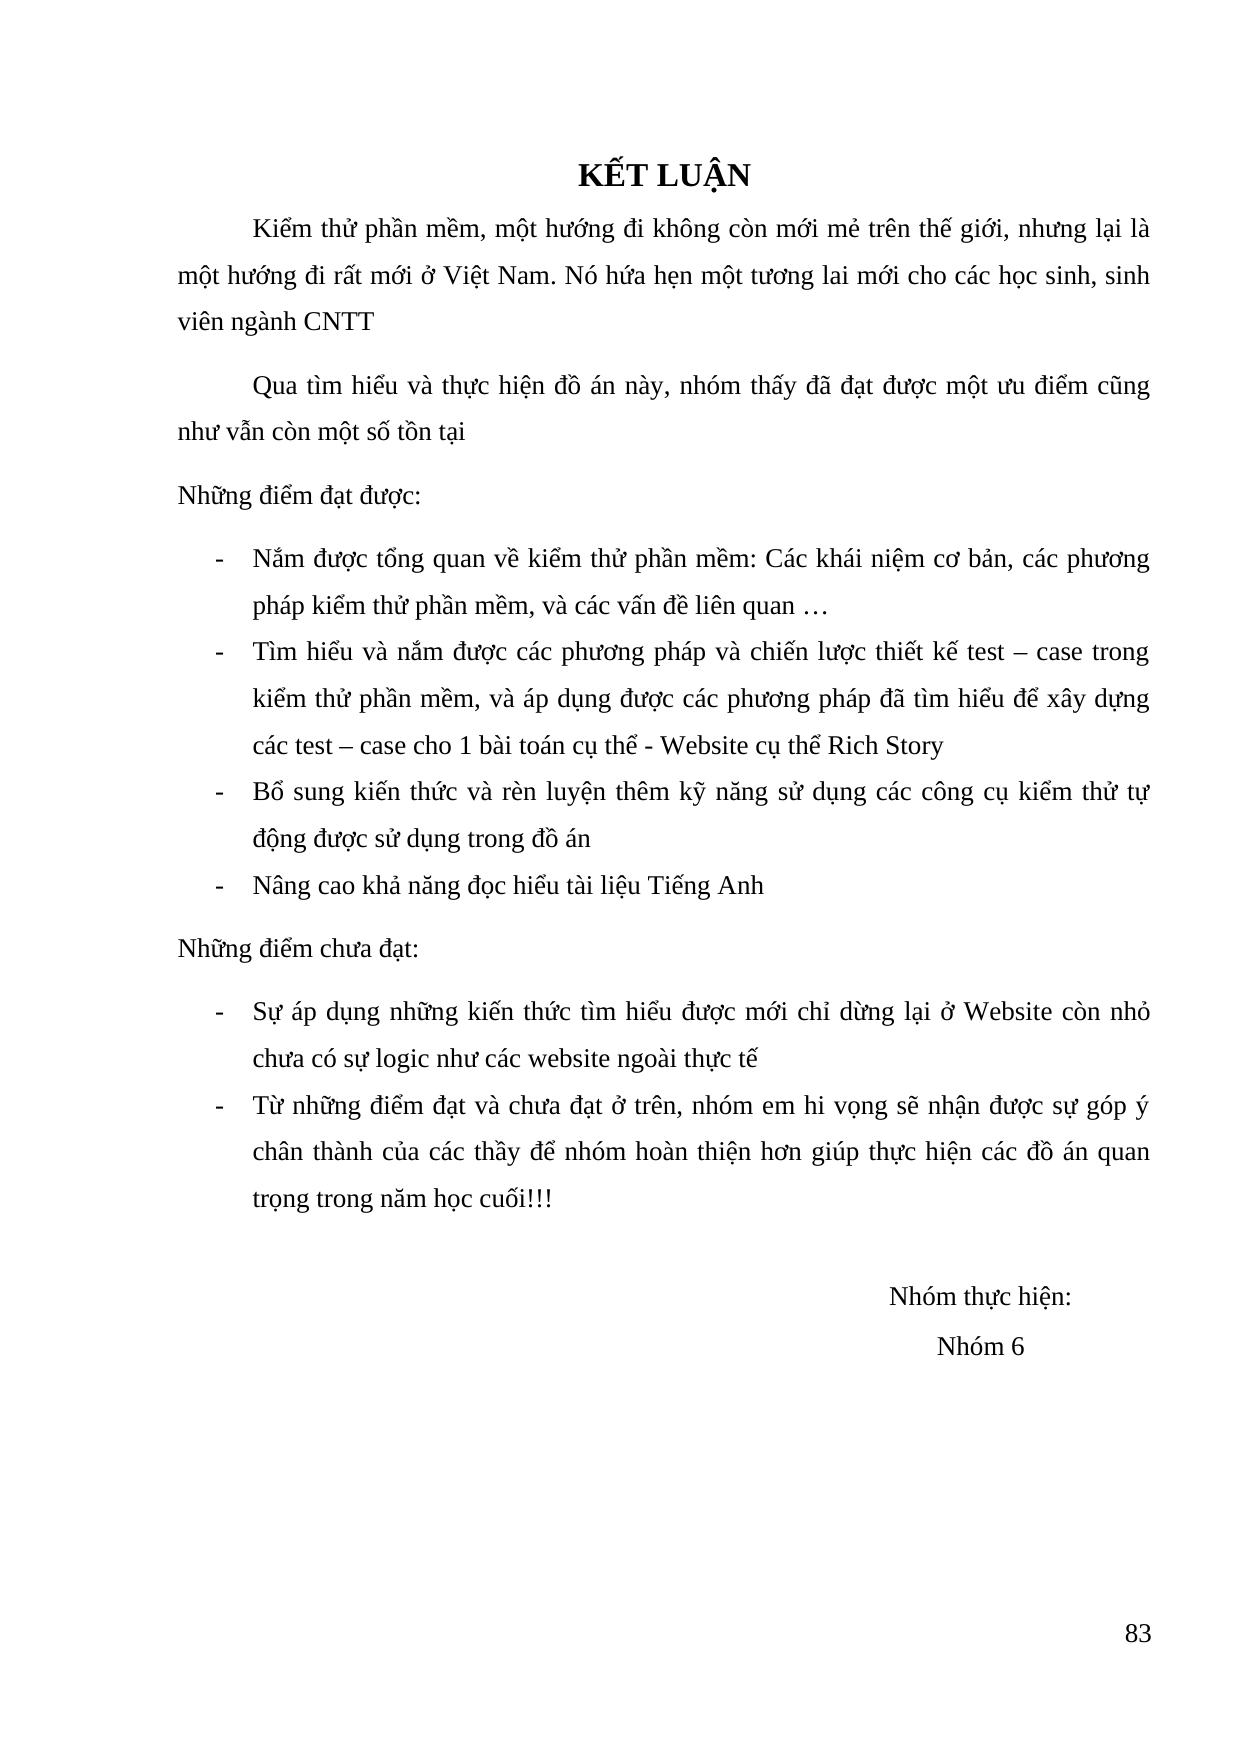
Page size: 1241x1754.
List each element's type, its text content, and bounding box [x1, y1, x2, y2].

list Tìm hiểu và nắm được các phương pháp và chiến lược thiết kế test – case trong kiểm thử phần mềm, và áp dụng được các phương pháp đã tìm hiểu để xây dựng các test – case cho 1 bài toán cụ thể - Website cụ thể Rich Story [215, 636, 1152, 760]
text Kiểm thử phần mềm, một hướng đi không còn mới mẻ trên thế giới, nhưng lại là một hướng đi rất mới ở Việt Nam. Nó hứa hẹn một tương lai mới cho các học sinh, sinh viên ngành CNTT [177, 212, 1152, 337]
subtitle KẾT LUẬN [177, 156, 1152, 194]
list Nâng cao khả năng đọc hiểu tài liệu Tiếng Anh [215, 869, 1152, 900]
list Sự áp dụng những kiến thức tìm hiểu được mới chỉ dừng lại ở Website còn nhỏ chưa có sự logic như các website ngoài thực tế [215, 996, 1152, 1073]
table_header Nhóm thực hiện: [822, 1280, 1139, 1331]
list Nắm được tổng quan về kiểm thử phần mềm: Các khái niệm cơ bản, các phương pháp kiểm thử phần mềm, và các vấn đề liên quan … [215, 542, 1152, 620]
text Những điểm chưa đạt: [177, 932, 1152, 963]
text Qua tìm hiểu và thực hiện đồ án này, nhóm thấy đã đạt được một ưu điểm cũng như vẫn còn một số tồn tại [177, 369, 1152, 447]
table_cell Nhóm 6 [822, 1331, 1139, 1381]
text Những điểm đạt được: [177, 479, 1152, 510]
list Từ những điểm đạt và chưa đạt ở trên, nhóm em hi vọng sẽ nhận được sự góp ý chân thành của các thầy để nhóm hoàn thiện hơn giúp thực hiện các đồ án quan trọng trong năm học cuối!!! [215, 1089, 1152, 1213]
list Bổ sung kiến thức và rèn luyện thêm kỹ năng sử dụng các công cụ kiểm thử tự động được sử dụng trong đồ án [215, 776, 1152, 853]
